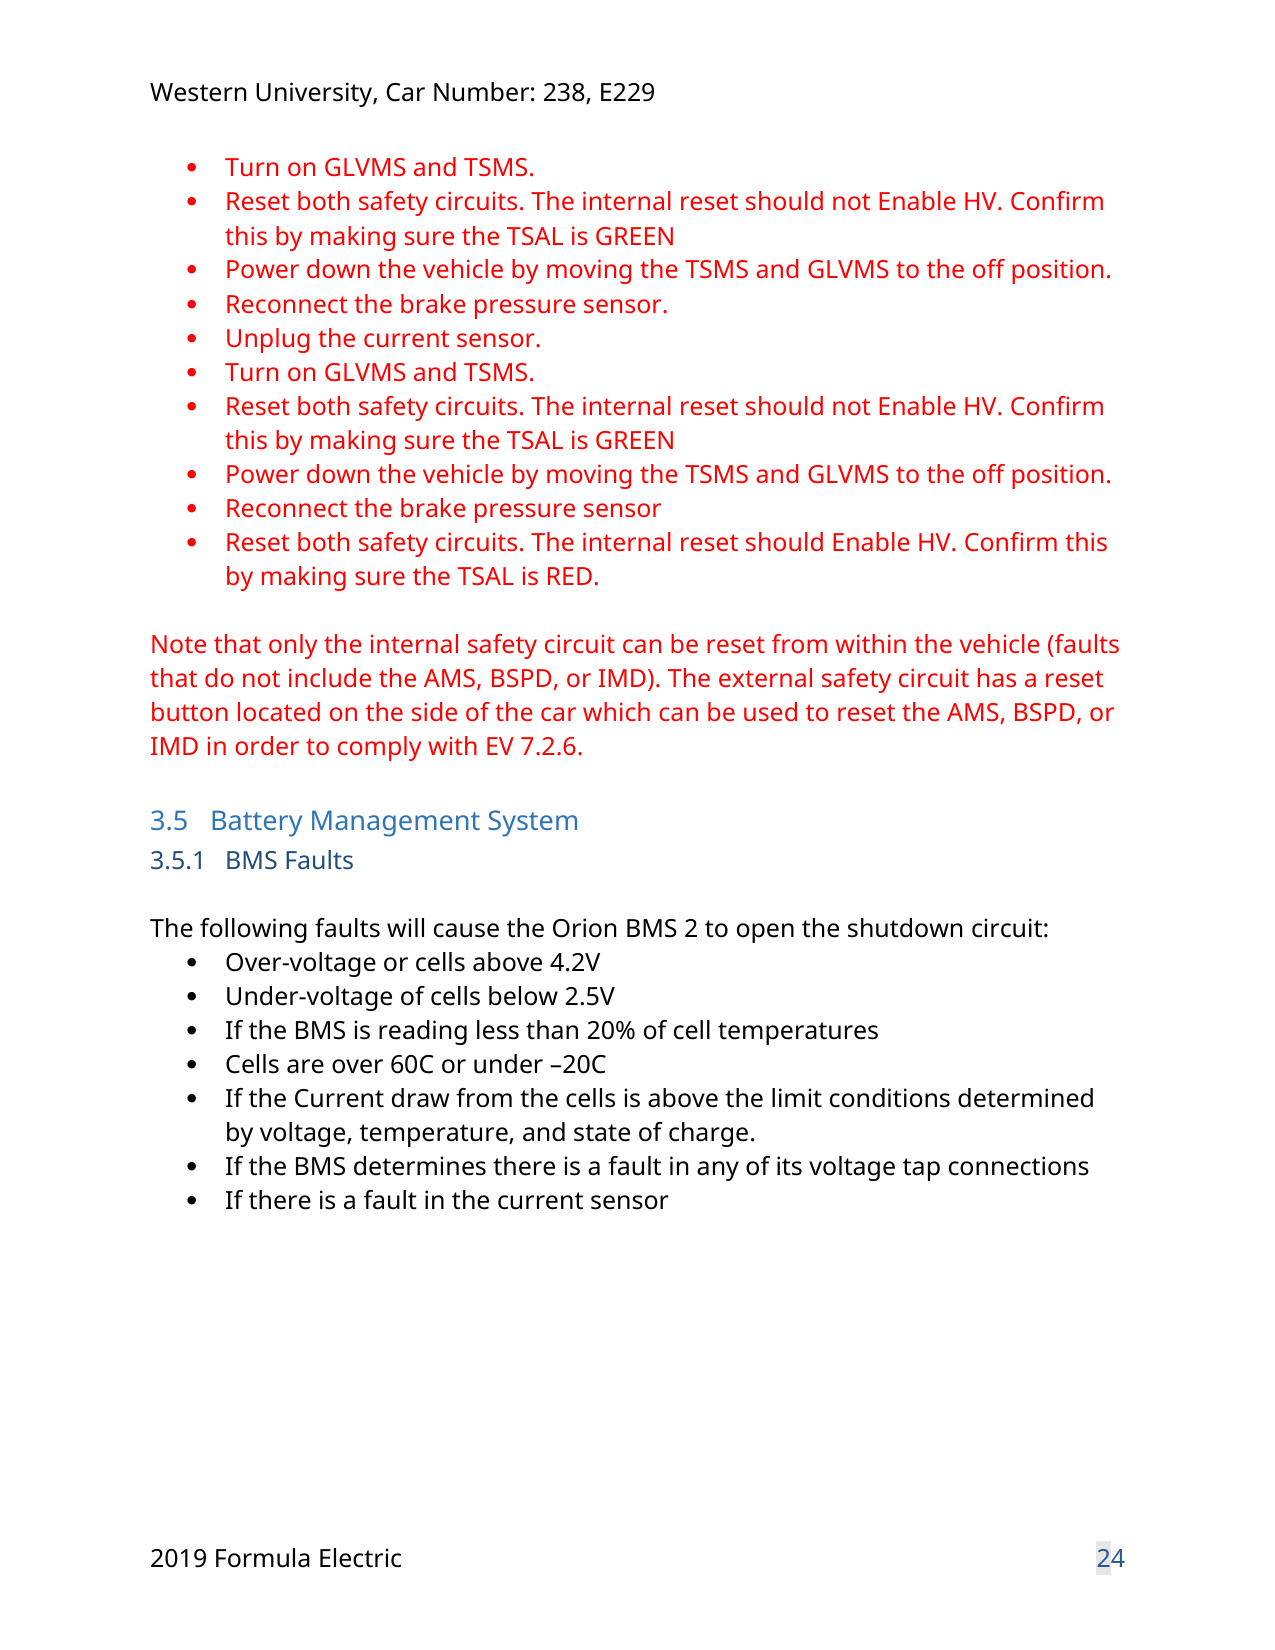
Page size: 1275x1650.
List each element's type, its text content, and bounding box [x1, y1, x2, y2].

subtitle BMS Faults [150, 842, 1125, 876]
list Turn on GLVMS and TSMS. [187, 150, 1125, 184]
list Reconnect the brake pressure sensor. [187, 286, 1125, 320]
list Under-voltage of cells below 2.5V [187, 979, 1125, 1013]
list Over-voltage or cells above 4.2V [187, 944, 1125, 979]
list If the BMS determines there is a fault in any of its voltage tap connections [187, 1149, 1125, 1183]
list If there is a fault in the current sensor [187, 1183, 1125, 1217]
subtitle Battery Management System [150, 801, 1125, 838]
list Reset both safety circuits. The internal reset should not Enable HV. Confirm this by making sure the TSAL is GREEN [187, 388, 1125, 457]
list Reset both safety circuits. The internal reset should Enable HV. Confirm this by making sure the TSAL is RED. [187, 525, 1125, 593]
list Cells are over 60C or under –20C [187, 1047, 1125, 1081]
text Note that only the internal safety circuit can be reset from within the vehicle (faults that do not include the AMS, BSPD, or IMD). The external safety circuit has a reset button located on the side of the car which can be used to reset the AMS, BSPD, or IMD in order to comply with EV 7.2.6. [150, 627, 1125, 763]
list Reconnect the brake pressure sensor [187, 491, 1125, 525]
list If the Current draw from the cells is above the limit conditions determined by voltage, temperature, and state of charge. [187, 1081, 1125, 1149]
list Unplug the current sensor. [187, 320, 1125, 354]
list Turn on GLVMS and TSMS. [187, 354, 1125, 388]
text The following faults will cause the Orion BMS 2 to open the shutdown circuit: [150, 911, 1125, 944]
list If the BMS is reading less than 20% of cell temperatures [187, 1013, 1125, 1047]
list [187, 184, 1125, 252]
list Power down the vehicle by moving the TSMS and GLVMS to the off position. [187, 457, 1125, 491]
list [187, 252, 1125, 286]
